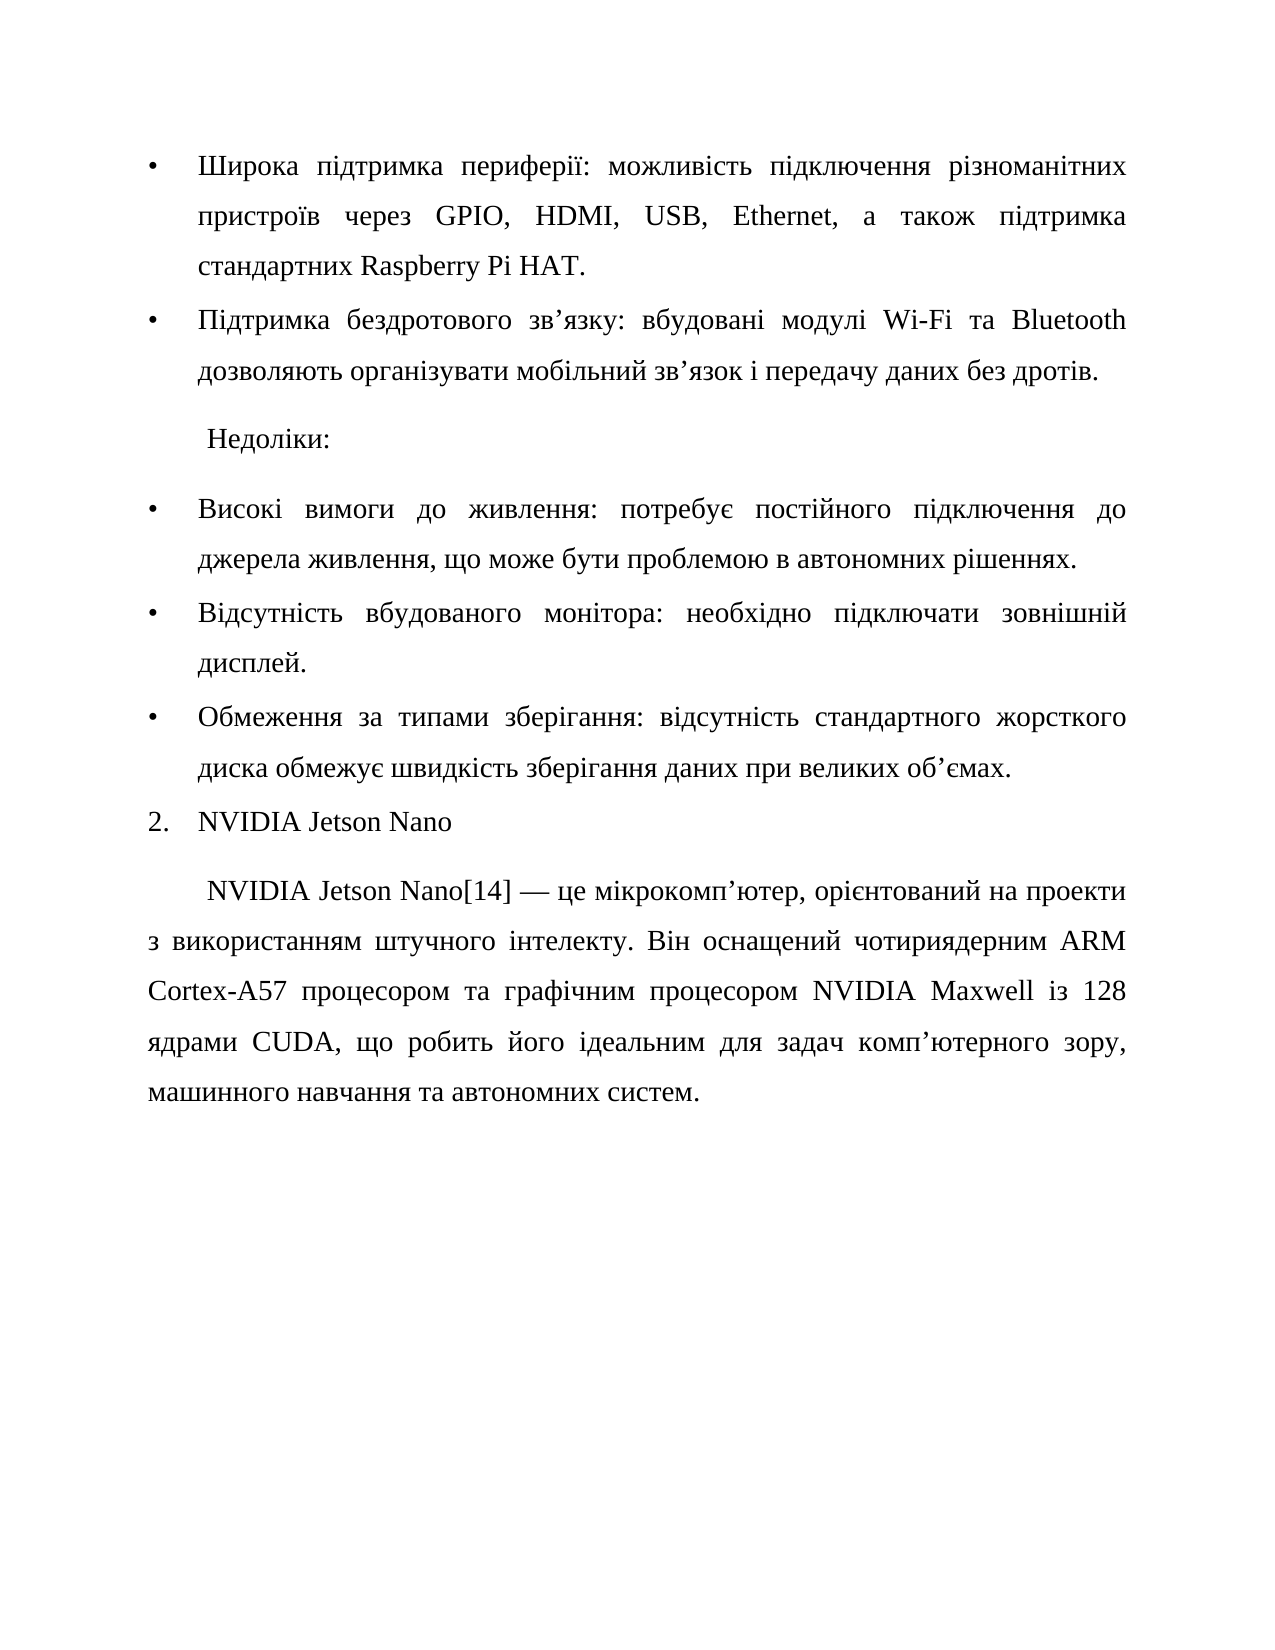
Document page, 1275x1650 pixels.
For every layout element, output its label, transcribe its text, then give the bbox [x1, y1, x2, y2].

list Широка підтримка периферії: можливість підключення різноманітних пристроїв через GPIO, HDMI, USB, Ethernet, а також підтримка стандартних Raspberry Pi HAT. [148, 148, 1127, 282]
list Підтримка бездротового зв’язку: вбудовані модулі Wi-Fi та Bluetooth дозволяють організувати мобільний зв’язок і передачу даних без дротів. [148, 302, 1127, 386]
list NVIDIA Jetson Nano [148, 804, 1127, 837]
text NVIDIA Jetson Nano[14] — це мікрокомп’ютер, орієнтований на проекти з використанням штучного інтелекту. Він оснащений чотириядерним ARM Cortex-A57 процесором та графічним процесором NVIDIA Maxwell із 128 ядрами CUDA, що робить його ідеальним для задач комп’ютерного зору, машинного навчання та автономних систем. [148, 873, 1127, 1108]
list Високі вимоги до живлення: потребує постійного підключення до джерела живлення, що може бути проблемою в автономних рішеннях. [148, 491, 1127, 574]
text Недоліки: [148, 422, 1127, 455]
list Обмеження за типами зберігання: відсутність стандартного жорсткого диска обмежує швидкість зберігання даних при великих об’ємах. [148, 699, 1127, 783]
list Відсутність вбудованого монітора: необхідно підключати зовнішній дисплей. [148, 595, 1127, 679]
